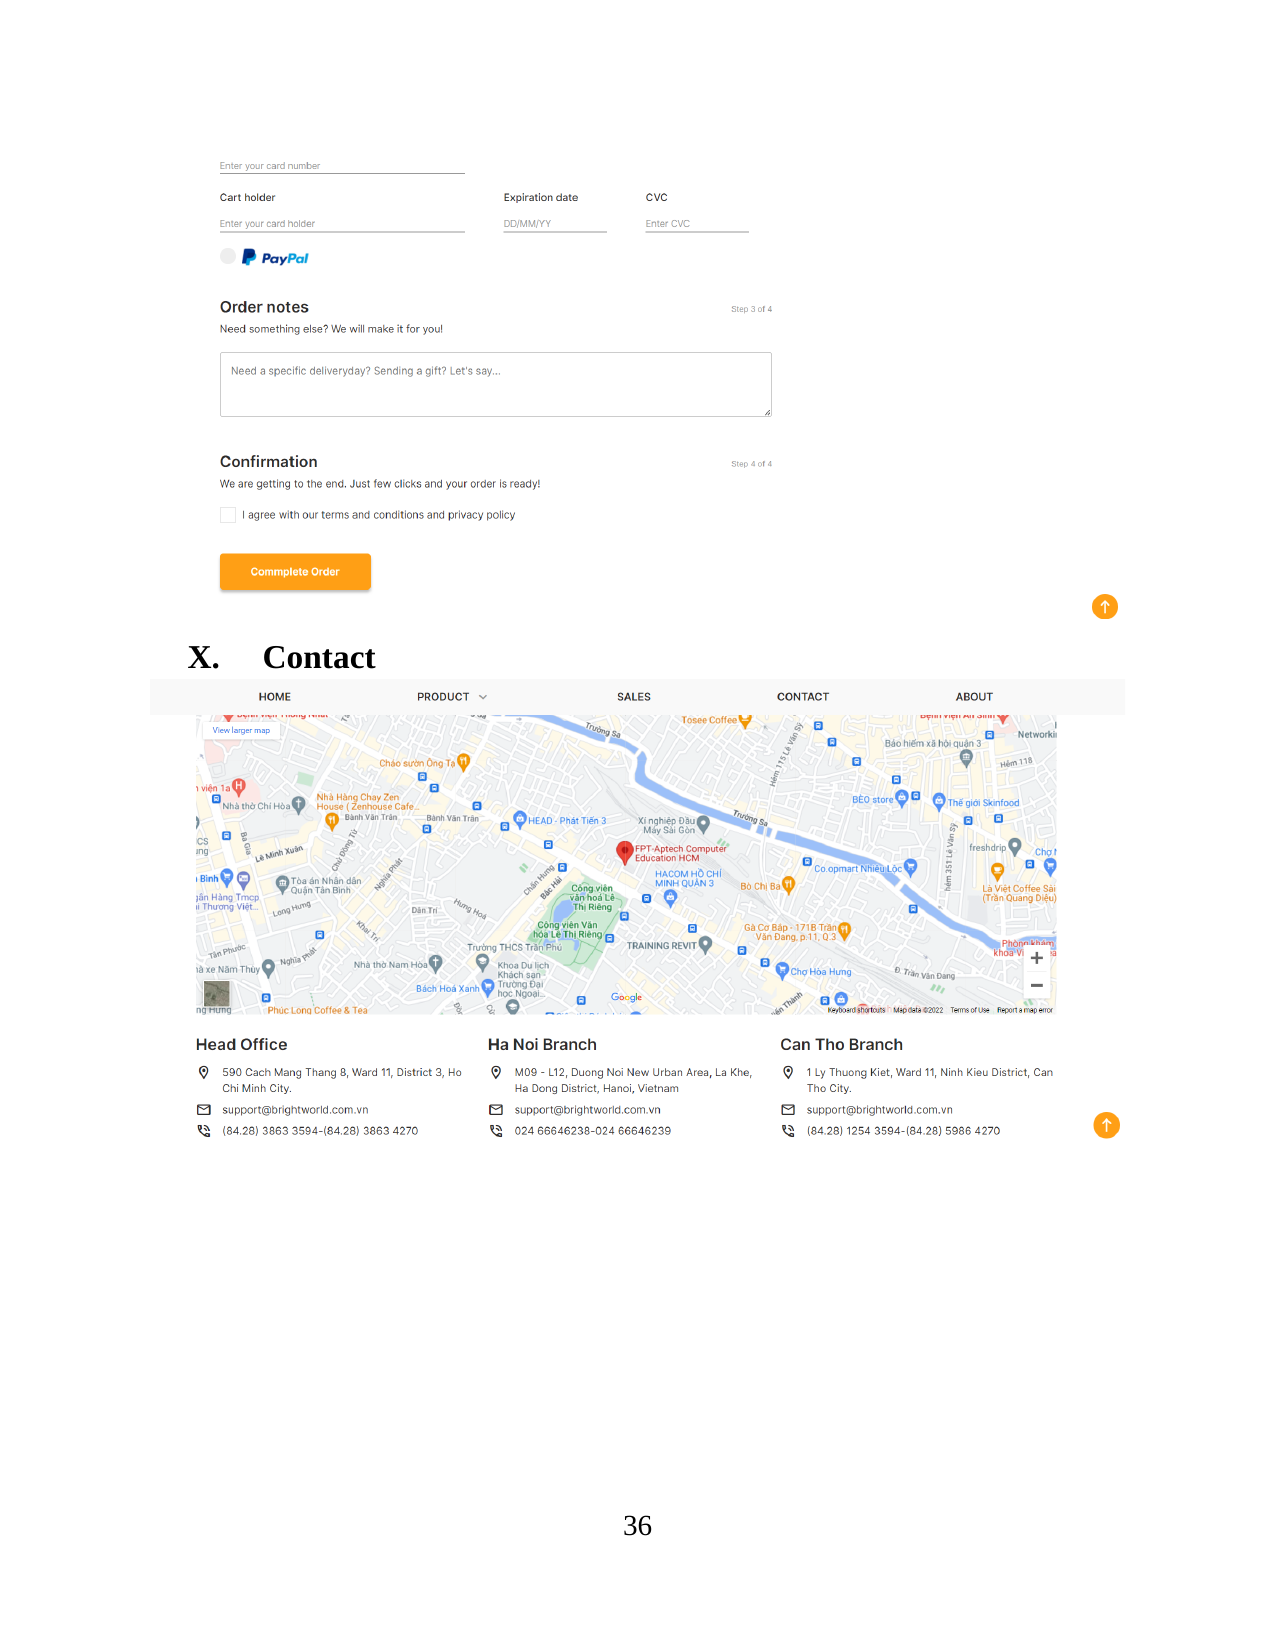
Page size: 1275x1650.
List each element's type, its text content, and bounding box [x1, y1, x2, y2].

picture [150, 150, 1125, 619]
picture [150, 679, 1125, 1144]
subtitle Contact [187, 638, 1125, 676]
